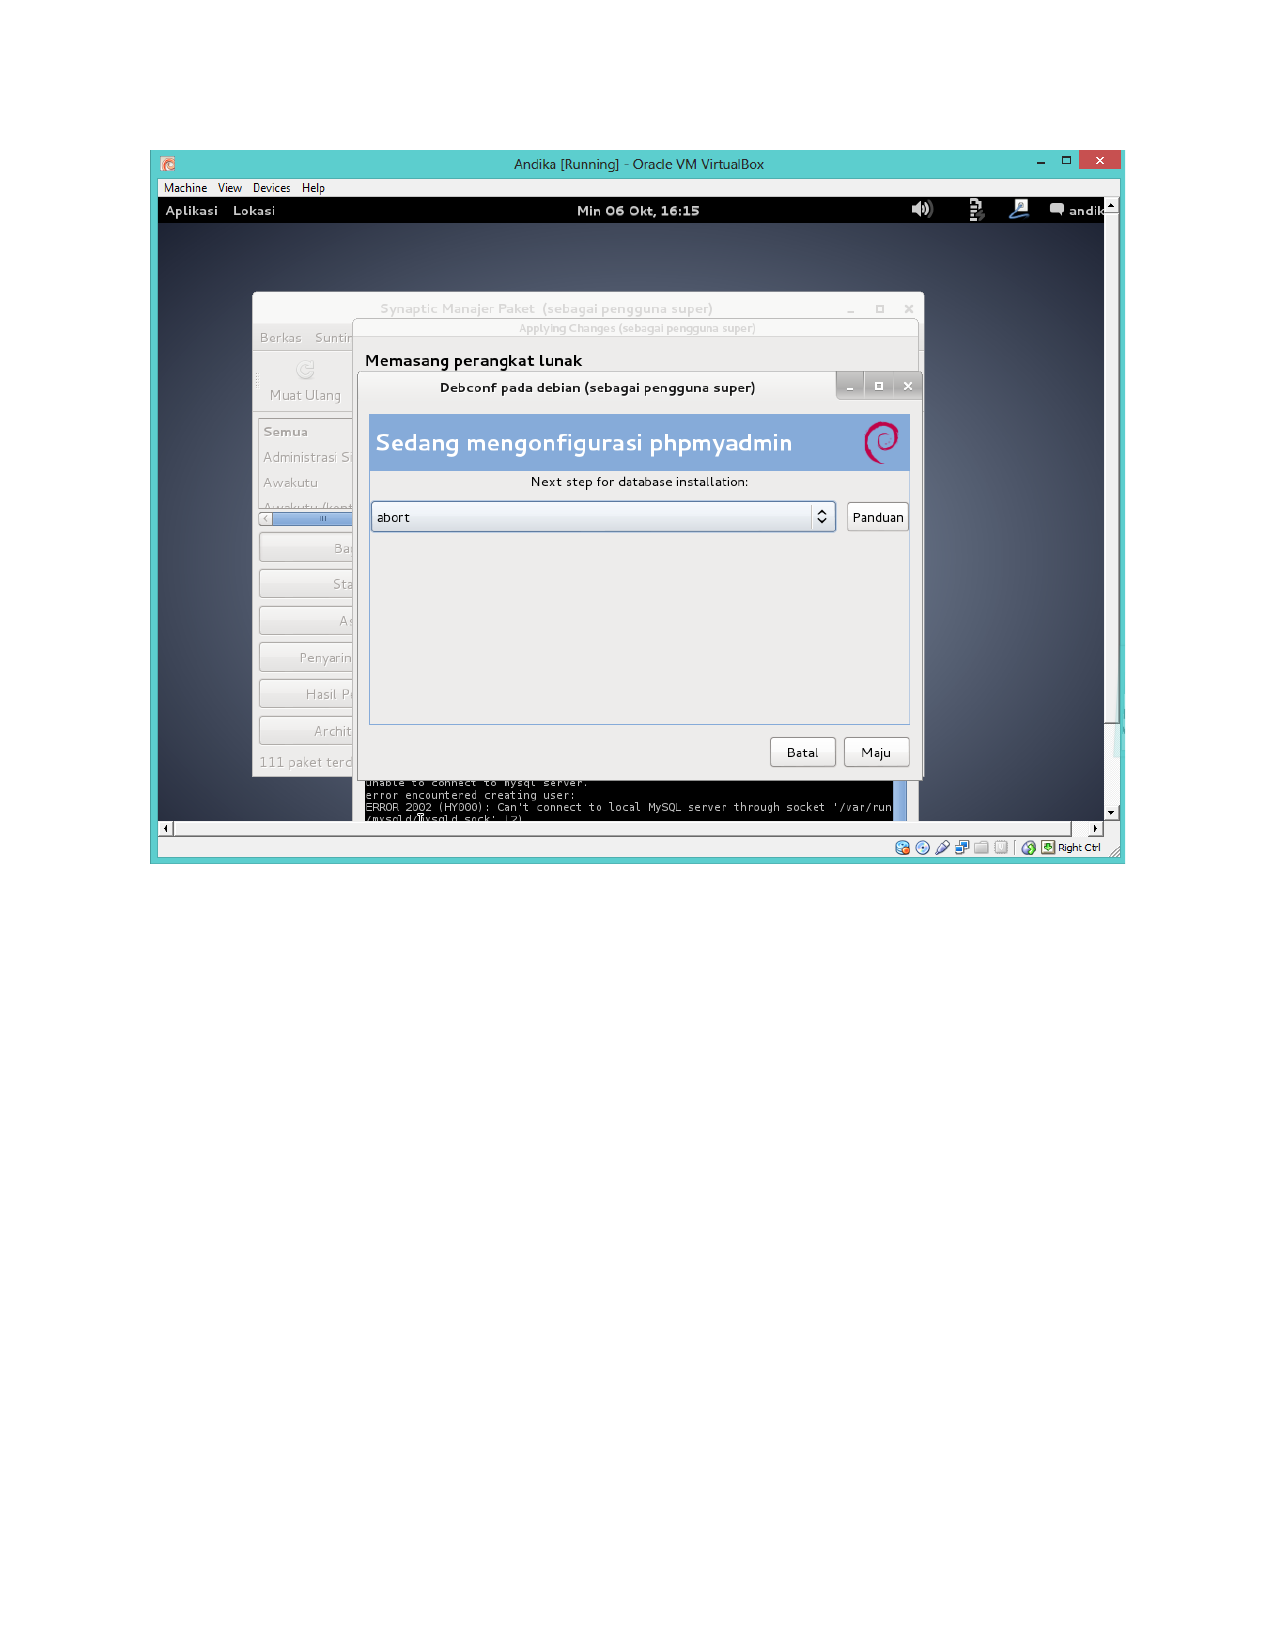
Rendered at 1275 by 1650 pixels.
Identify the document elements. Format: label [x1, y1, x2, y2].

picture [150, 150, 1125, 864]
